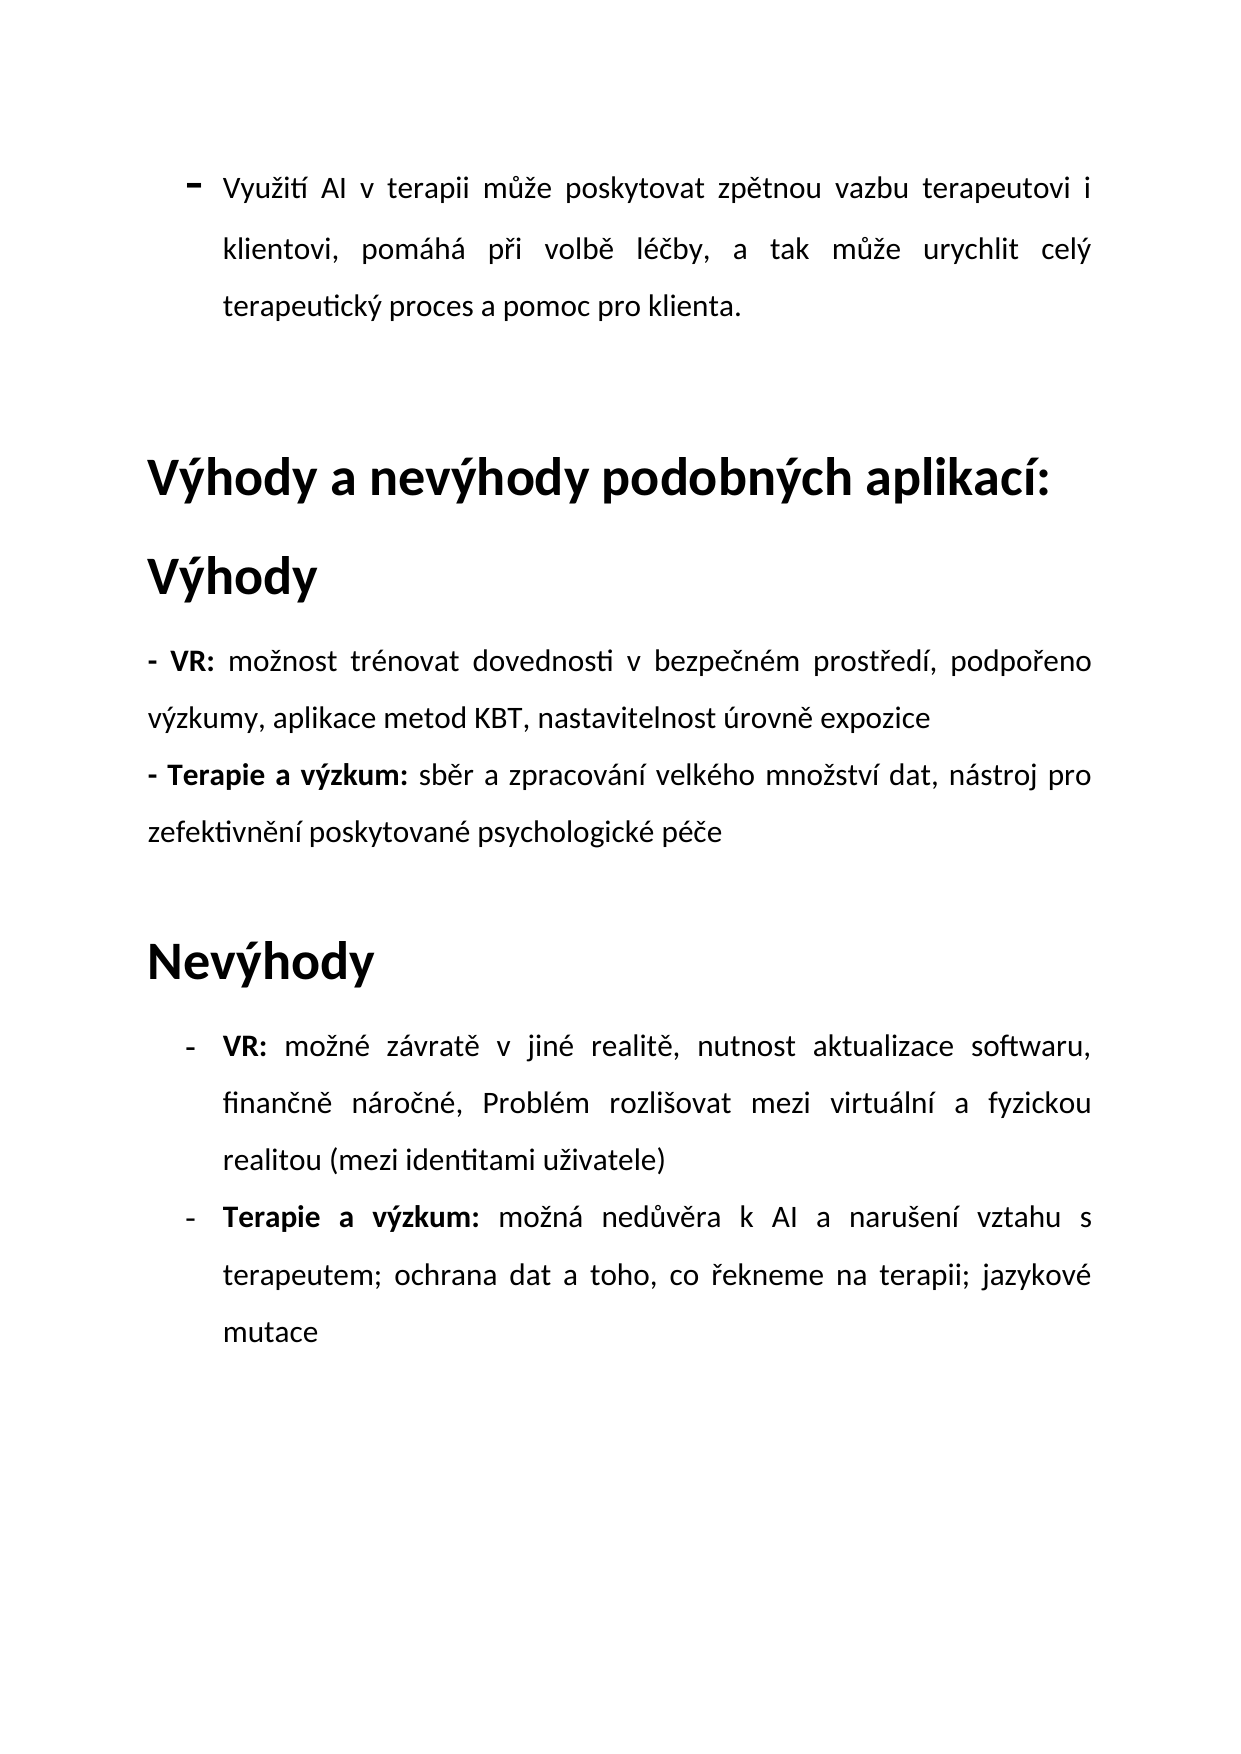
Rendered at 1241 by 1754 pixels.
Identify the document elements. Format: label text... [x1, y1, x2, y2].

list VR: možné závratě v jiné realitě, nutnost aktualizace softwaru, finančně náročné, Problém rozlišovat mezi virtuální a fyzickou realitou (mezi identitami uživatele) [185, 1026, 1093, 1178]
text - Terapie a výzkum: sběr a zpracování velkého množství dat, nástroj pro zefektivnění poskytované psychologické péče [148, 755, 1093, 851]
text - VR: možnost trénovat dovednosti v bezpečném prostředí, podpořeno výzkumy, aplikace metod KBT, nastavitelnost úrovně expozice [148, 641, 1093, 736]
text Nevýhody [148, 927, 1093, 993]
list Terapie a výzkum: možná nedůvěra k AI a narušení vztahu s terapeutem; ochrana dat a toho, co řekneme na terapii; jazykové mutace [185, 1197, 1093, 1350]
text Výhody a nevýhody podobných aplikací: [148, 442, 1093, 509]
list Využití AI v terapii může poskytovat zpětnou vazbu terapeutovi i klientovi, pomáhá při volbě léčby, a tak může urychlit celý terapeutický proces a pomoc pro klienta. [185, 148, 1093, 324]
text Výhody [148, 542, 1093, 608]
